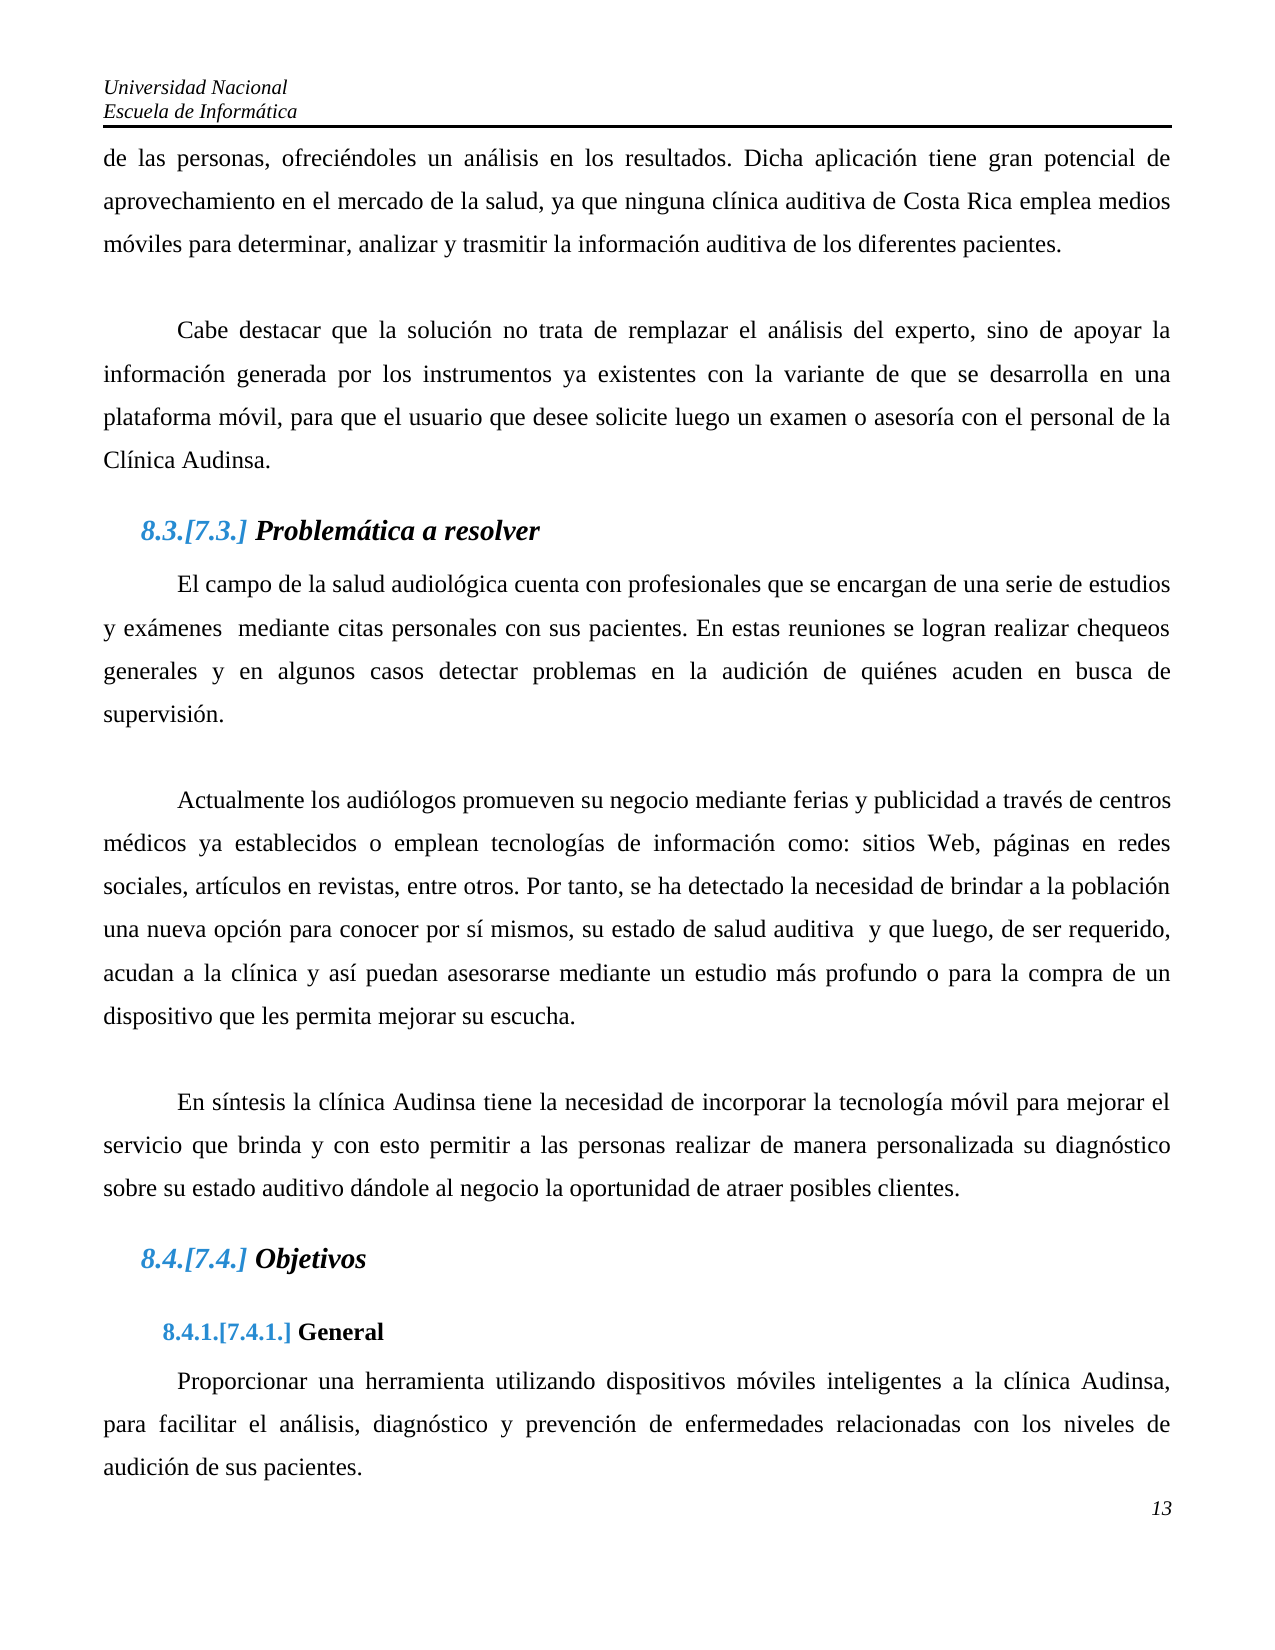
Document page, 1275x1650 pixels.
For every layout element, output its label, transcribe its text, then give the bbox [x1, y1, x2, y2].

text El campo de la salud audiológica cuenta con profesionales que se encargan de una serie de estudios y exámenes mediante citas personales con sus pacientes. En estas reuniones se logran realizar chequeos generales y en algunos casos detectar problemas en la audición de quiénes acuden en busca de supervisión. [103, 569, 1172, 728]
text Proporcionar una herramienta utilizando dispositivos móviles inteligentes a la clínica Audinsa, para facilitar el análisis, diagnóstico y prevención de enfermedades relacionadas con los niveles de audición de sus pacientes. [103, 1366, 1172, 1481]
text Cabe destacar que la solución no trata de remplazar el análisis del experto, sino de apoyar la información generada por los instrumentos ya existentes con la variante de que se desarrolla en una plataforma móvil, para que el usuario que desee solicite luego un examen o asesoría con el personal de la Clínica Audinsa. [103, 316, 1172, 474]
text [103, 143, 1172, 258]
text Objetivos [141, 1241, 1172, 1275]
text En síntesis la clínica Audinsa tiene la necesidad de incorporar la tecnología móvil para mejorar el servicio que brinda y con esto permitir a las personas realizar de manera personalizada su diagnóstico sobre su estado auditivo dándole al negocio la oportunidad de atraer posibles clientes. [103, 1087, 1172, 1202]
text General [162, 1317, 1172, 1346]
text Problemática a resolver [141, 513, 1172, 547]
text Actualmente los audiólogos promueven su negocio mediante ferias y publicidad a través de centros médicos ya establecidos o emplean tecnologías de información como: sitios Web, páginas en redes sociales, artículos en revistas, entre otros. Por tanto, se ha detectado la necesidad de brindar a la población una nueva opción para conocer por sí mismos, su estado de salud auditiva y que luego, de ser requerido, acudan a la clínica y así puedan asesorarse mediante un estudio más profundo o para la compra de un dispositivo que les permita mejorar su escucha. [103, 785, 1172, 1029]
